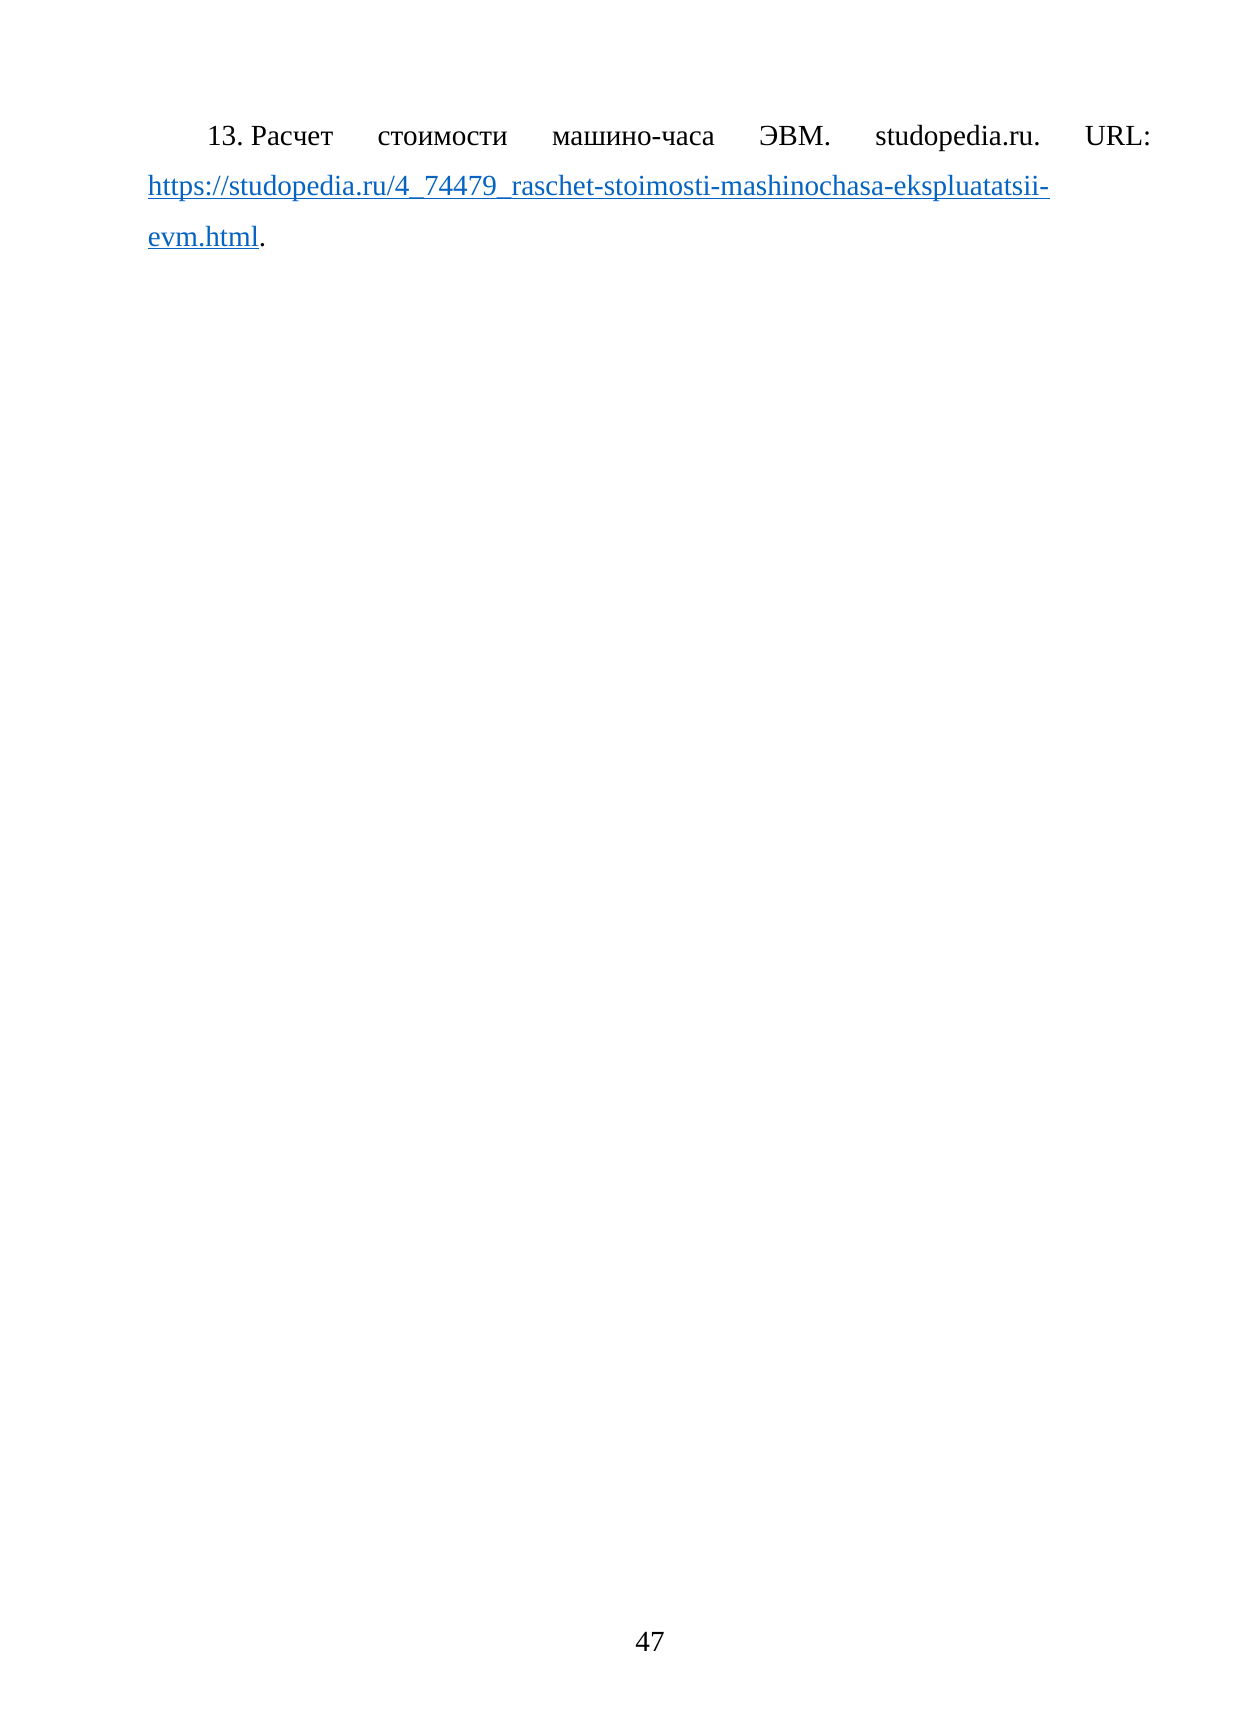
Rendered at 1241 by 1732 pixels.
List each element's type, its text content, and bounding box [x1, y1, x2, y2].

list Расчет стоимости машино-часа ЭВМ. studopedia.ru. URL: https://studopedia.ru/4_74479_raschet-stoimosti-mashinochasa-ekspluatatsii-evm.html. [148, 118, 1152, 252]
